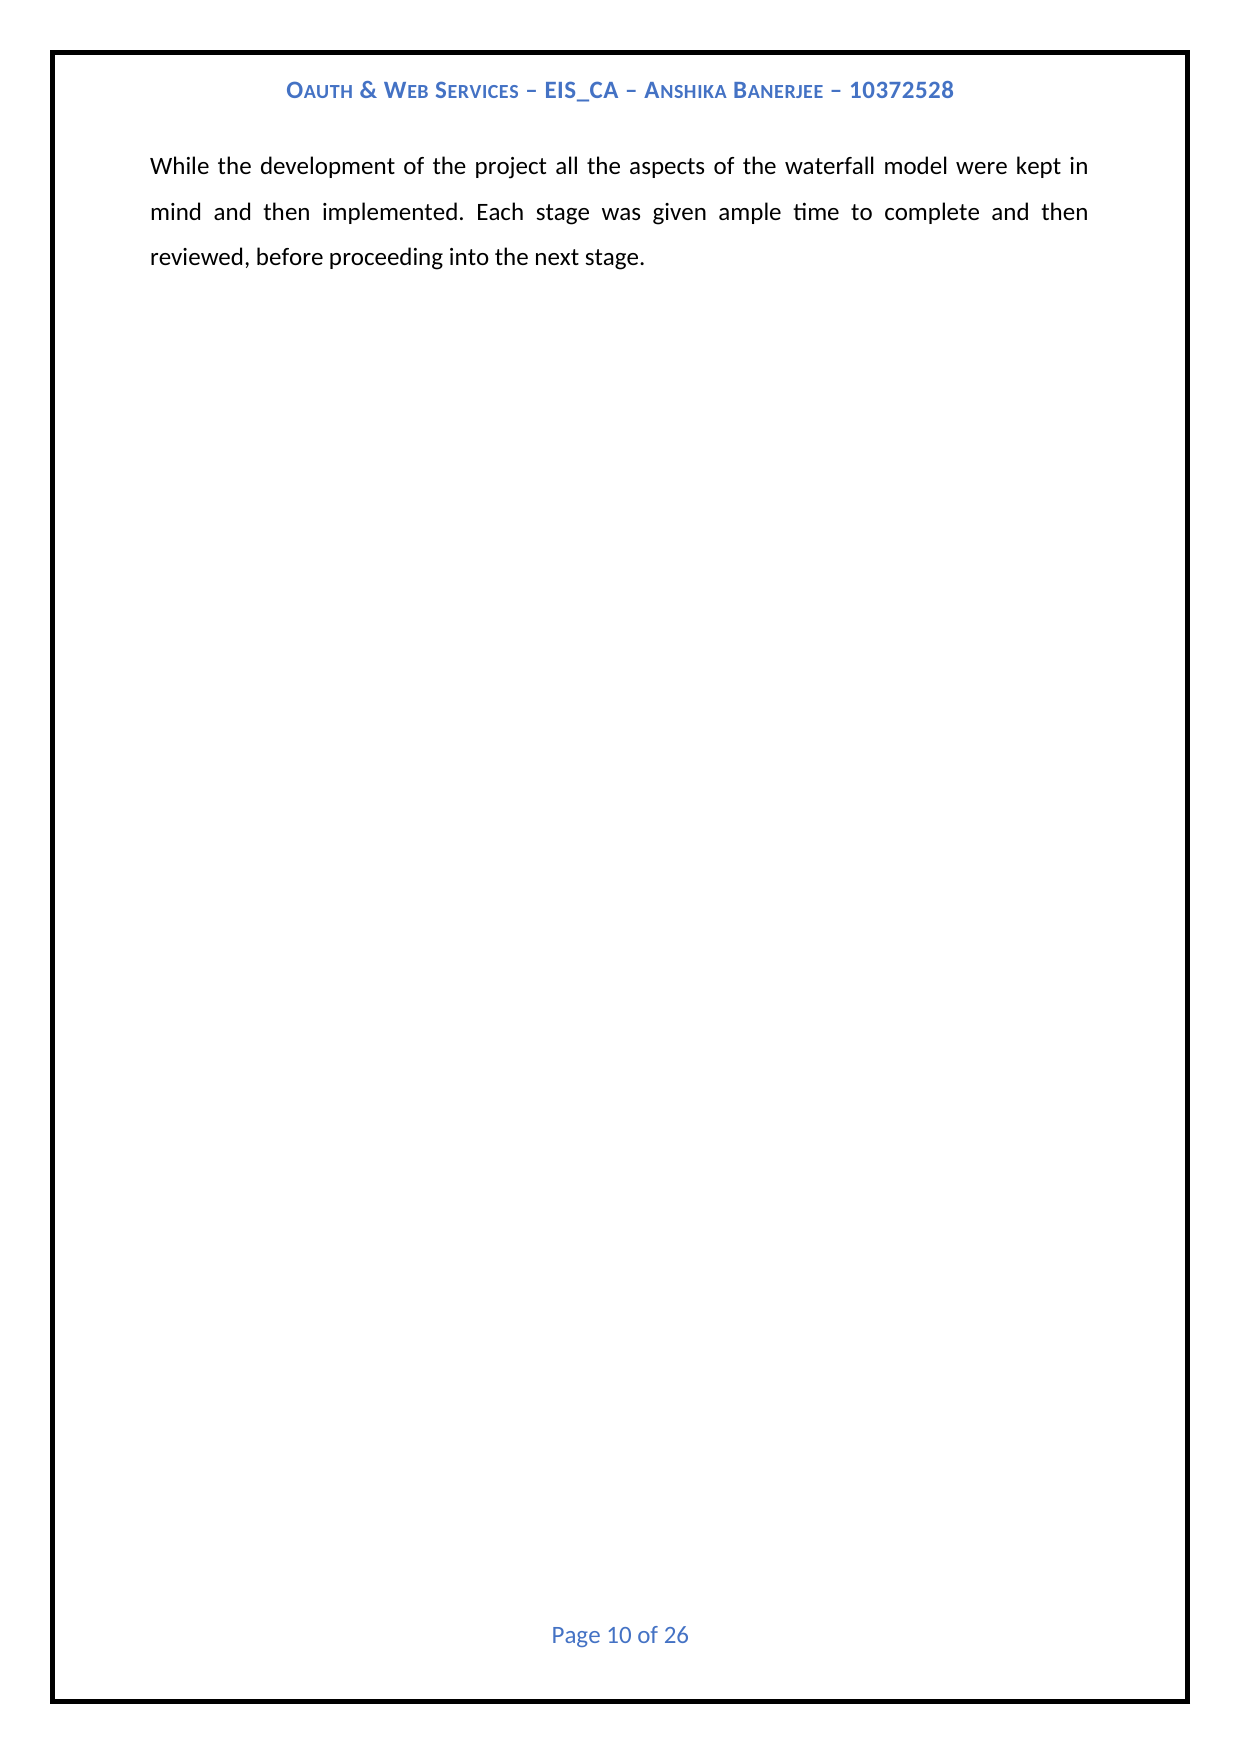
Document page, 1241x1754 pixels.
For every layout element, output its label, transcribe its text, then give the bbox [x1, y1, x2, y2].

text While the development of the project all the aspects of the waterfall model were kept in mind and then implemented. Each stage was given ample time to complete and then reviewed, before proceeding into the next stage. [150, 150, 1090, 272]
